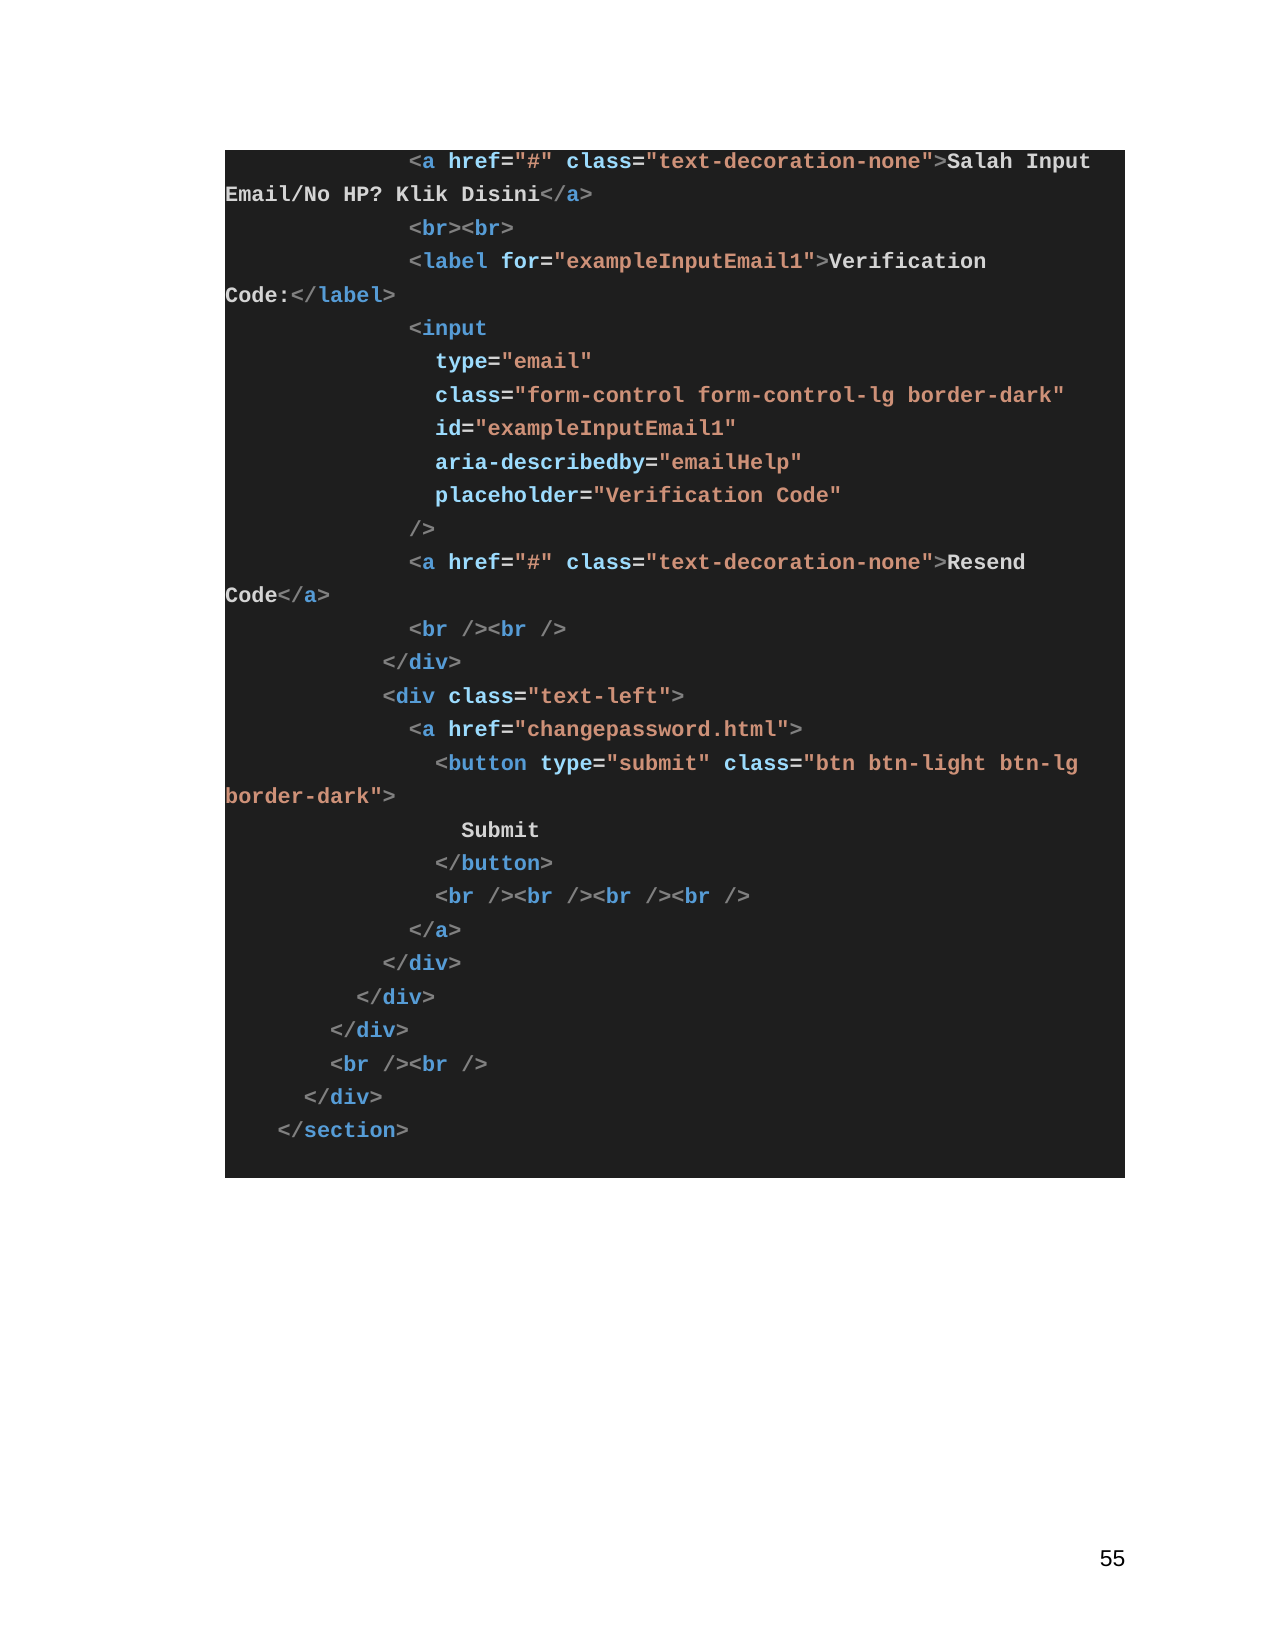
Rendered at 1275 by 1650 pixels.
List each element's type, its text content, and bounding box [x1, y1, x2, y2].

text <div class="text-left"> [225, 685, 1125, 710]
text </div> [225, 986, 1125, 1011]
text /> [225, 518, 1125, 543]
text </section> [225, 1120, 1125, 1144]
text <br><br> [225, 217, 1125, 242]
text <input [225, 317, 1125, 342]
text <button type="submit" class="btn btn-light btn-lg border-dark"> [225, 752, 1125, 810]
text <a href="changepassword.html"> [225, 718, 1125, 743]
text </button> [225, 852, 1125, 877]
text </div> [225, 1086, 1125, 1111]
text </div> [225, 952, 1125, 977]
text id="exampleInputEmail1" [225, 417, 1125, 442]
text <label for="exampleInputEmail1">Verification Code:</label> [225, 250, 1125, 308]
text </div> [225, 652, 1125, 676]
text <a href="#" class="text-decoration-none">Resend Code</a> [225, 551, 1125, 609]
text <br /><br /><br /><br /> [225, 886, 1125, 910]
text placeholder="Verification Code" [225, 484, 1125, 509]
text <br /><br /> [225, 618, 1125, 643]
text <a href="#" class="text-decoration-none">Salah Input Email/No HP? Klik Disini</a> [225, 150, 1125, 208]
text </a> [225, 919, 1125, 944]
text Submit [225, 819, 1125, 843]
text class="form-control form-control-lg border-dark" [225, 384, 1125, 409]
text aria-describedby="emailHelp" [225, 451, 1125, 476]
text type="email" [225, 351, 1125, 375]
text <br /><br /> [225, 1053, 1125, 1078]
text </div> [225, 1019, 1125, 1044]
